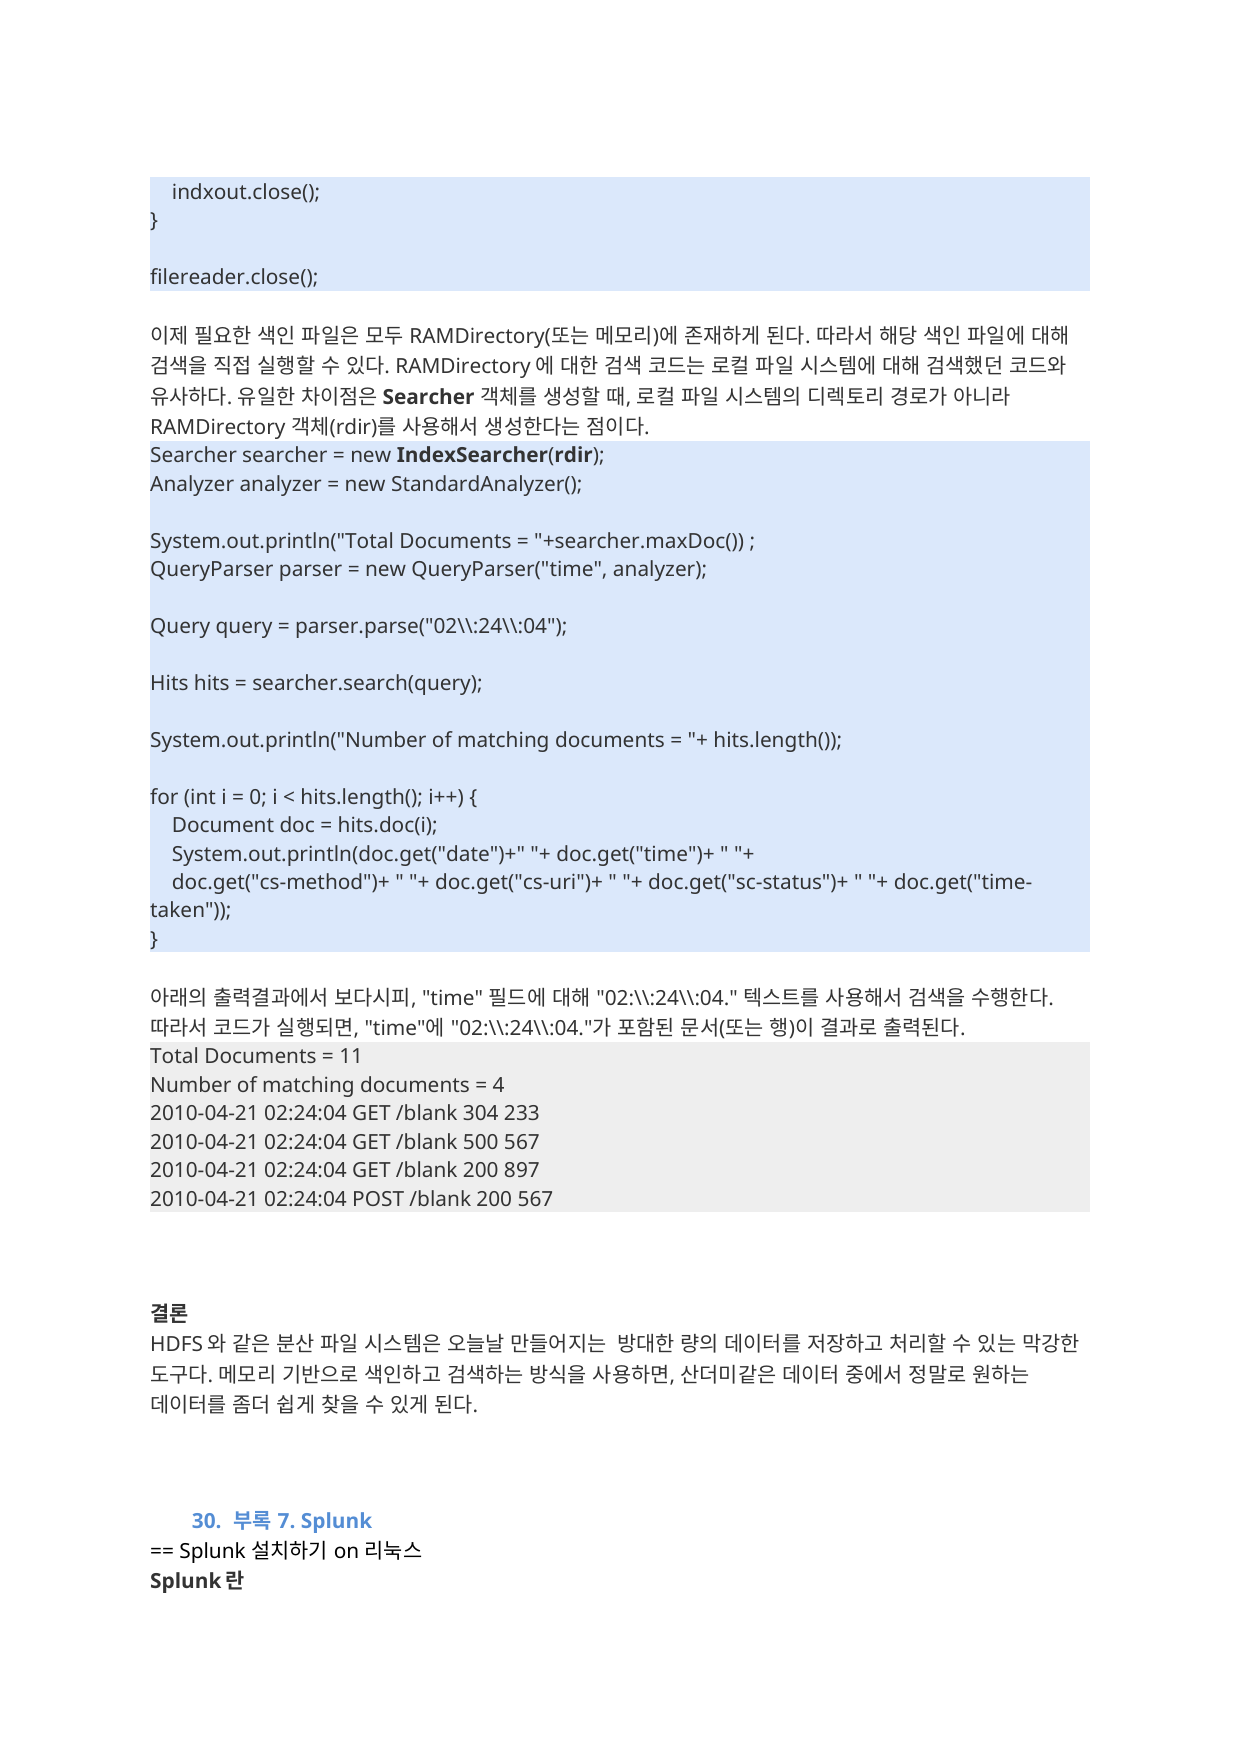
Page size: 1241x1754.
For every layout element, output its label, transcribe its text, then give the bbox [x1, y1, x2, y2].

text 아래의 출력결과에서 보다시피, "time" 필드에 대해 "02:\\:24\\:04." 텍스트를 사용해서 검색을 수행한다. 따라서 코드가 실행되면, "time"에 "02:\\:24\\:04."가 포함된 문서(또는 행)이 결과로 출력된다. [150, 981, 1090, 1042]
text 결론 [150, 1297, 1090, 1328]
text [150, 177, 1090, 234]
text Total Documents = 11 Number of matching documents = 4 2010-04-21 02:24:04 GET /blank 304 233 2010-04-21 02:24:04 GET /blank 500 567 2010-04-21 02:24:04 GET /blank 200 897 2010-04-21 02:24:04 POST /blank 200 567 [150, 1042, 1090, 1212]
text filereader.close(); [150, 262, 1090, 291]
text 이제 필요한 색인 파일은 모두 RAMDirectory(또는 메모리)에 존재하게 된다. 따라서 해당 색인 파일에 대해 검색을 직접 실행할 수 있다. RAMDirectory에 대한 검색 코드는 로컬 파일 시스템에 대해 검색했던 코드와 유사하다. 유일한 차이점은 Searcher 객체를 생성할 때, 로컬 파일 시스템의 디렉토리 경로가 아니라 RAMDirectory 객체(rdir)를 사용해서 생성한다는 점이다. [150, 319, 1090, 441]
text Splunk란 [150, 1564, 1090, 1595]
subtitle 부록 7. Splunk [192, 1504, 1090, 1534]
text HDFS와 같은 분산 파일 시스템은 오늘날 만들어지는 방대한 량의 데이터를 저장하고 처리할 수 있는 막강한 도구다. 메모리 기반으로 색인하고 검색하는 방식을 사용하면, 산더미같은 데이터 중에서 정말로 원하는 데이터를 좀더 쉽게 찾을 수 있게 된다. [150, 1328, 1090, 1419]
text == Splunk 설치하기 on 리눅스 [150, 1534, 1090, 1564]
text Searcher searcher = new IndexSearcher(rdir); Analyzer analyzer = new StandardAnalyzer(); System.out.println("Total Documents = "+searcher.maxDoc()) ; QueryParser parser = new QueryParser("time", analyzer); Query query = parser.parse("02\\:24\\:04"); Hits hits = searcher.search(query); System.out.println("Number of matching documents = "+ hits.length()); for (int i = 0; i < hits.length(); i++) { Document doc = hits.doc(i); System.out.println(doc.get("date")+" "+ doc.get("time")+ " "+ doc.get("cs-method")+ " "+ doc.get("cs-uri")+ " "+ doc.get("sc-status")+ " "+ doc.get("time-taken")); } [150, 441, 1090, 952]
